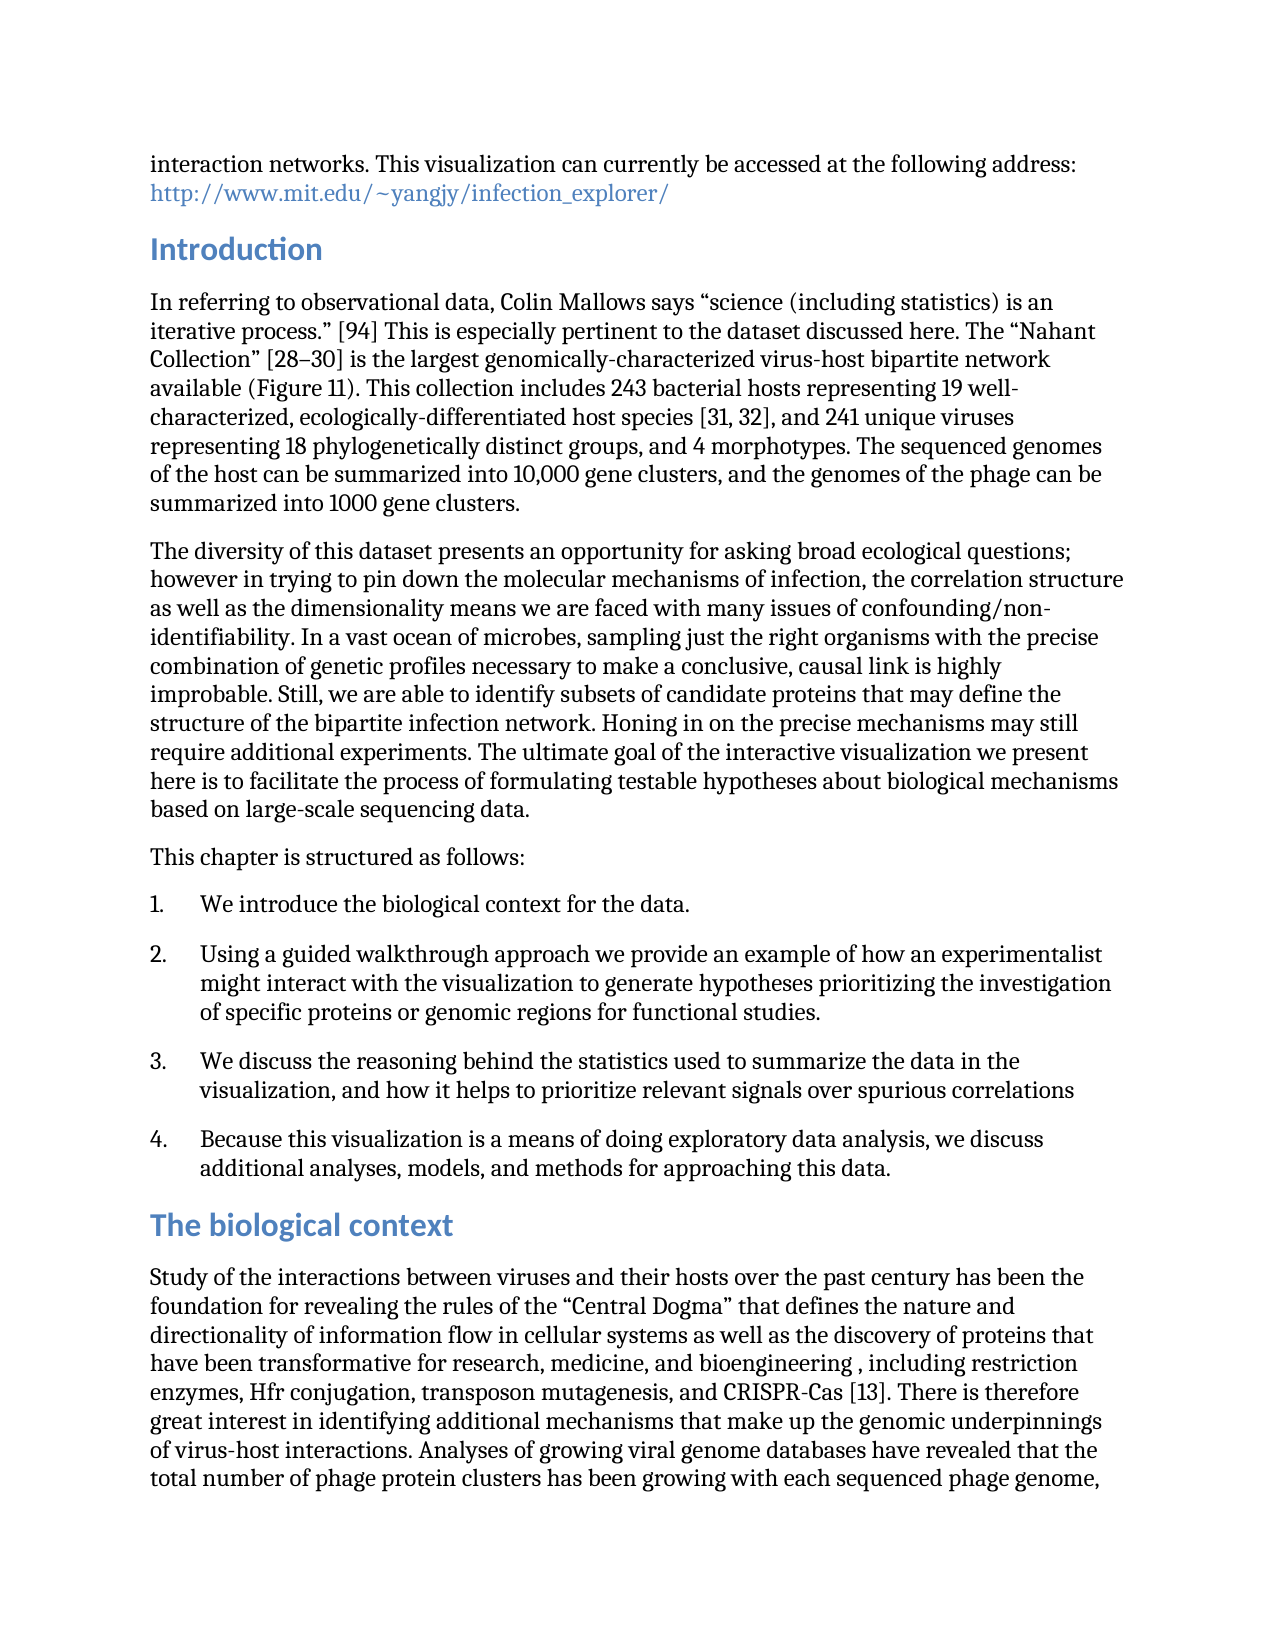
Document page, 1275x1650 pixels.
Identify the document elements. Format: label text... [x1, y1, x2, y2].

text In referring to observational data, Colin Mallows says “science (including statistics) is an iterative process.” [94] This is especially pertinent to the dataset discussed here. The “Nahant Collection” [28–30] is the largest genomically-characterized virus-host bipartite network available (Figure 11). This collection includes 243 bacterial hosts representing 19 well-characterized, ecologically-differentiated host species [31, 32], and 241 unique viruses representing 18 phylogenetically distinct groups, and 4 morphotypes. The sequenced genomes of the host can be summarized into 10,000 gene clusters, and the genomes of the phage can be summarized into 1000 gene clusters. [150, 288, 1125, 518]
subtitle The biological context [150, 1204, 1125, 1244]
list We discuss the reasoning behind the statistics used to summarize the data in the visualization, and how it helps to prioritize relevant signals over spurious correlations [150, 1047, 1125, 1104]
list Because this visualization is a means of doing exploratory data analysis, we discuss additional analyses, models, and methods for approaching this data. [150, 1125, 1125, 1183]
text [150, 1263, 1125, 1493]
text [150, 150, 1125, 207]
subtitle Introduction [150, 228, 1125, 269]
text This chapter is structured as follows: [150, 843, 1125, 872]
list Using a guided walkthrough approach we provide an example of how an experimentalist might interact with the visualization to generate hypotheses prioritizing the investigation of specific proteins or genomic regions for functional studies. [150, 940, 1125, 1026]
text The diversity of this dataset presents an opportunity for asking broad ecological questions; however in trying to pin down the molecular mechanisms of infection, the correlation structure as well as the dimensionality means we are faced with many issues of confounding/non-identifiability. In a vast ocean of microbes, sampling just the right organisms with the precise combination of genetic profiles necessary to make a conclusive, causal link is highly improbable. Still, we are able to identify subsets of candidate proteins that may define the structure of the bipartite infection network. Honing in on the precise mechanisms may still require additional experiments. The ultimate goal of the interactive visualization we present here is to facilitate the process of formulating testable hypotheses about biological mechanisms based on large-scale sequencing data. [150, 537, 1125, 824]
list We introduce the biological context for the data. [150, 890, 1125, 919]
